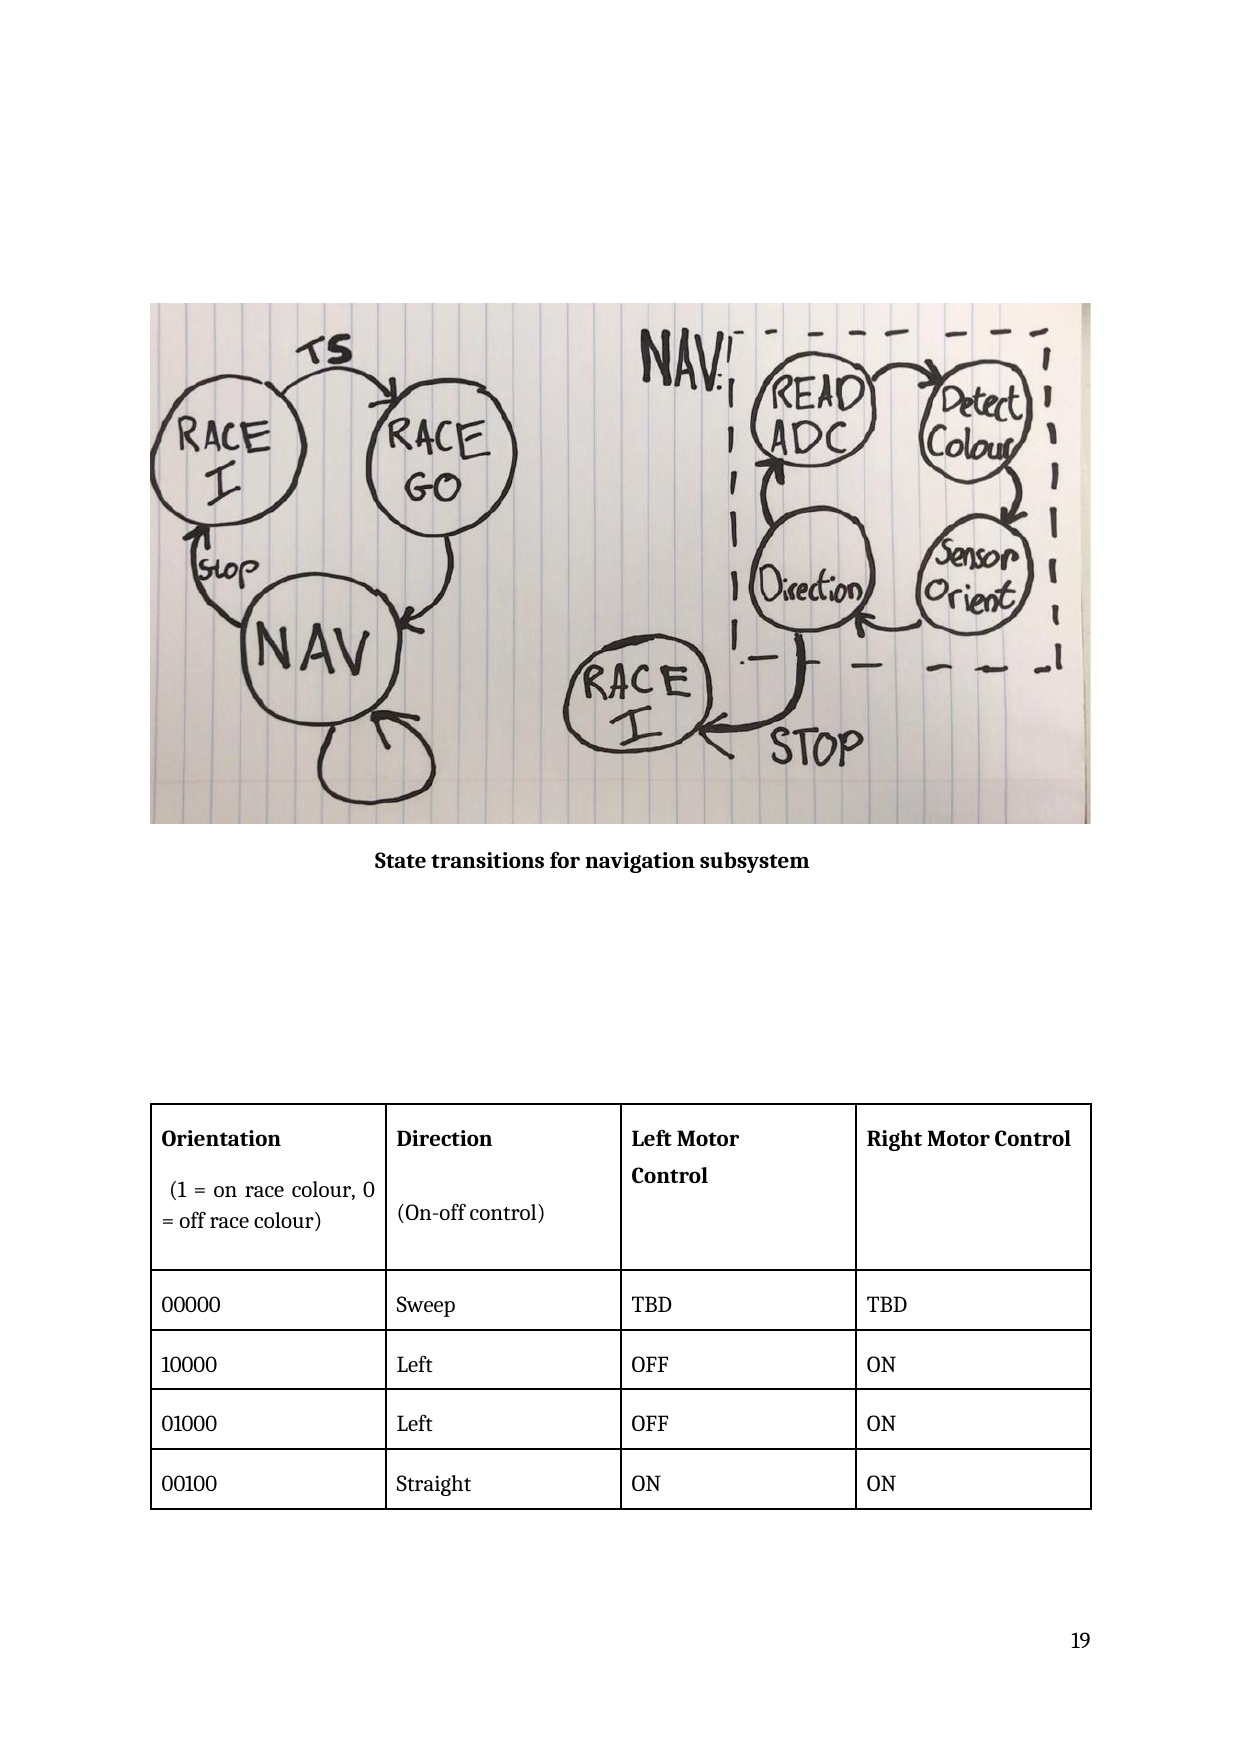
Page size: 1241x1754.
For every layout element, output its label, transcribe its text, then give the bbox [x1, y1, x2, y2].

table_cell Left [387, 1390, 620, 1448]
table_header Right Motor Control [857, 1105, 1090, 1269]
table_cell Sweep [387, 1271, 620, 1329]
table_header Direction (On-off control) [387, 1105, 620, 1269]
table_cell ON [622, 1450, 855, 1508]
table_cell OFF [622, 1390, 855, 1448]
table_cell ON [857, 1450, 1090, 1508]
picture [150, 303, 1091, 824]
table_cell 01000 [152, 1390, 385, 1448]
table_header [152, 1105, 385, 1269]
table_header Left Motor Control [622, 1105, 855, 1269]
table_cell 00100 [152, 1450, 385, 1508]
table_cell 10000 [152, 1331, 385, 1388]
table_cell ON [857, 1390, 1090, 1448]
table_cell OFF [622, 1331, 855, 1388]
table_cell TBD [857, 1271, 1090, 1329]
table_cell Straight [387, 1450, 620, 1508]
table_cell 00000 [152, 1271, 385, 1329]
table_cell TBD [622, 1271, 855, 1329]
table_cell Left [387, 1331, 620, 1388]
text State transitions for navigation subsystem [150, 848, 1090, 874]
table_cell ON [857, 1331, 1090, 1388]
